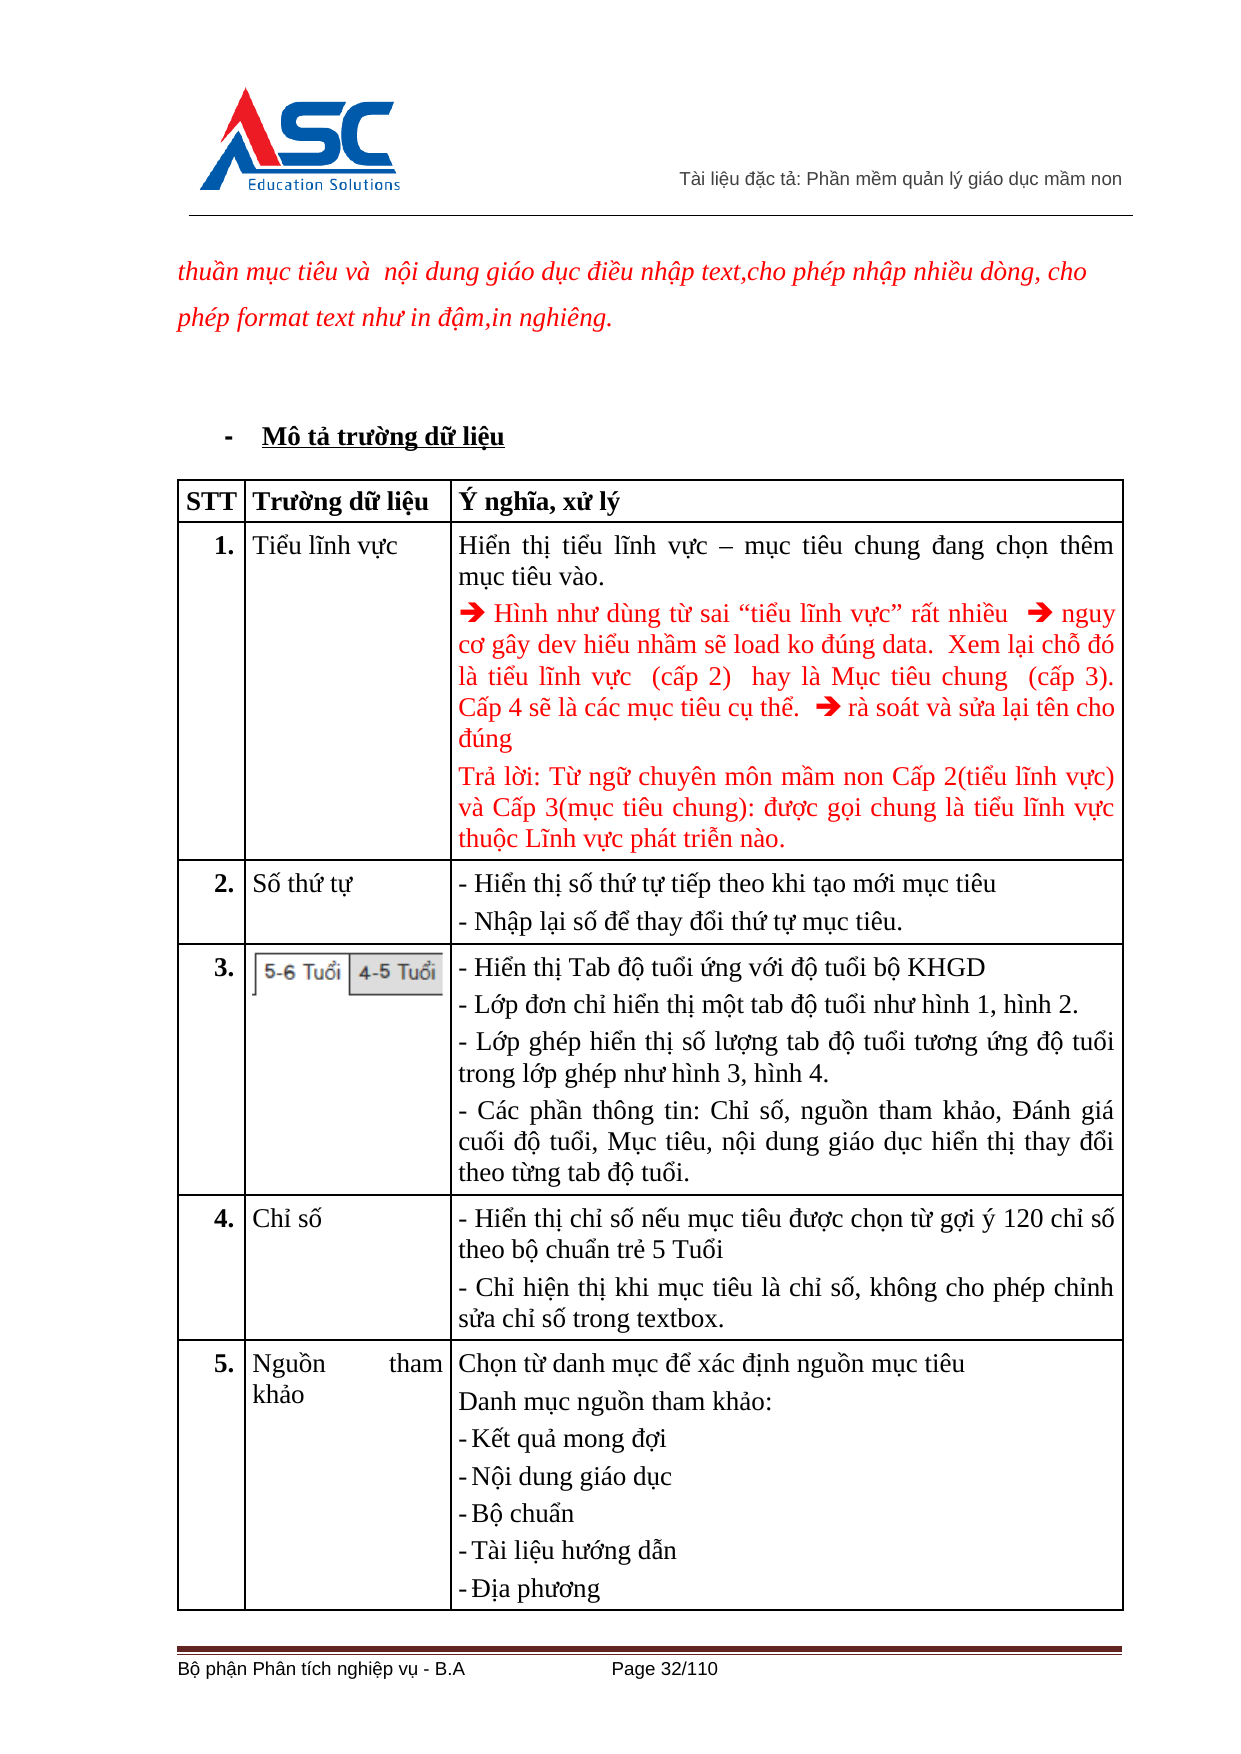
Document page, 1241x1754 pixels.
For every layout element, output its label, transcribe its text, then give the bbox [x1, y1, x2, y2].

table_cell - Hiển thị chỉ số nếu mục tiêu được chọn từ gợi ý 120 chỉ số theo bộ chuẩn trẻ 5 Tuổi - Chỉ hiện thị khi mục tiêu là chỉ số, không cho phép chỉnh sửa chỉ số trong textbox. [452, 1196, 1122, 1339]
table_cell Nguồn tham khảo [246, 1341, 450, 1609]
table_cell Số thứ tự [246, 861, 450, 942]
list Mô tả trường dữ liệu [224, 419, 1122, 451]
table_cell [179, 861, 244, 942]
table_cell [246, 945, 450, 1194]
table_cell [179, 945, 244, 1194]
picture [252, 950, 443, 1021]
table_header STT [179, 481, 244, 521]
table_cell Hiển thị tiểu lĩnh vực – mục tiêu chung đang chọn thêm mục tiêu vào. Hình như dùng từ sai “tiểu lĩnh vực” rất nhiều nguy cơ gây dev hiểu nhầm sẽ load ko đúng data. Xem lại chỗ đó là tiểu lĩnh vực (cấp 2) hay là Mục tiêu chung (cấp 3). Cấp 4 sẽ là các mục tiêu cụ thể. rà soát và sửa lại tên cho đúng Trả lời: Từ ngữ chuyên môn mầm non Cấp 2(tiểu lĩnh vực) và Cấp 3(mục tiêu chung): được gọi chung là tiểu lĩnh vực thuộc Lĩnh vực phát triễn nào. [452, 523, 1122, 859]
table_cell Tiểu lĩnh vực [246, 523, 450, 859]
table_cell [179, 1341, 244, 1609]
table_header Ý nghĩa, xử lý [452, 481, 1122, 521]
picture [199, 87, 400, 190]
table_cell Chọn từ danh mục để xác định nguồn mục tiêu Danh mục nguồn tham khảo: Kết quả mong đợi Nội dung giáo dục Bộ chuẩn Tài liệu hướng dẫn Địa phương [452, 1341, 1122, 1609]
table_header Trường dữ liệu [246, 481, 450, 521]
table_cell [179, 1196, 244, 1339]
table_cell [179, 523, 244, 859]
table_cell Chỉ số [246, 1196, 450, 1339]
table_cell - Hiển thị Tab độ tuổi ứng với độ tuổi bộ KHGD - Lớp đơn chỉ hiển thị một tab độ tuổi như hình 1, hình 2. - Lớp ghép hiển thị số lượng tab độ tuổi tương ứng độ tuổi trong lớp ghép như hình 3, hình 4. - Các phần thông tin: Chỉ số, nguồn tham khảo, Đánh giá cuối độ tuổi, Mục tiêu, nội dung giáo dục hiển thị thay đổi theo từng tab độ tuổi. [452, 945, 1122, 1194]
table_cell - Hiển thị số thứ tự tiếp theo khi tạo mới mục tiêu - Nhập lại số để thay đổi thứ tự mục tiêu. [452, 861, 1122, 942]
